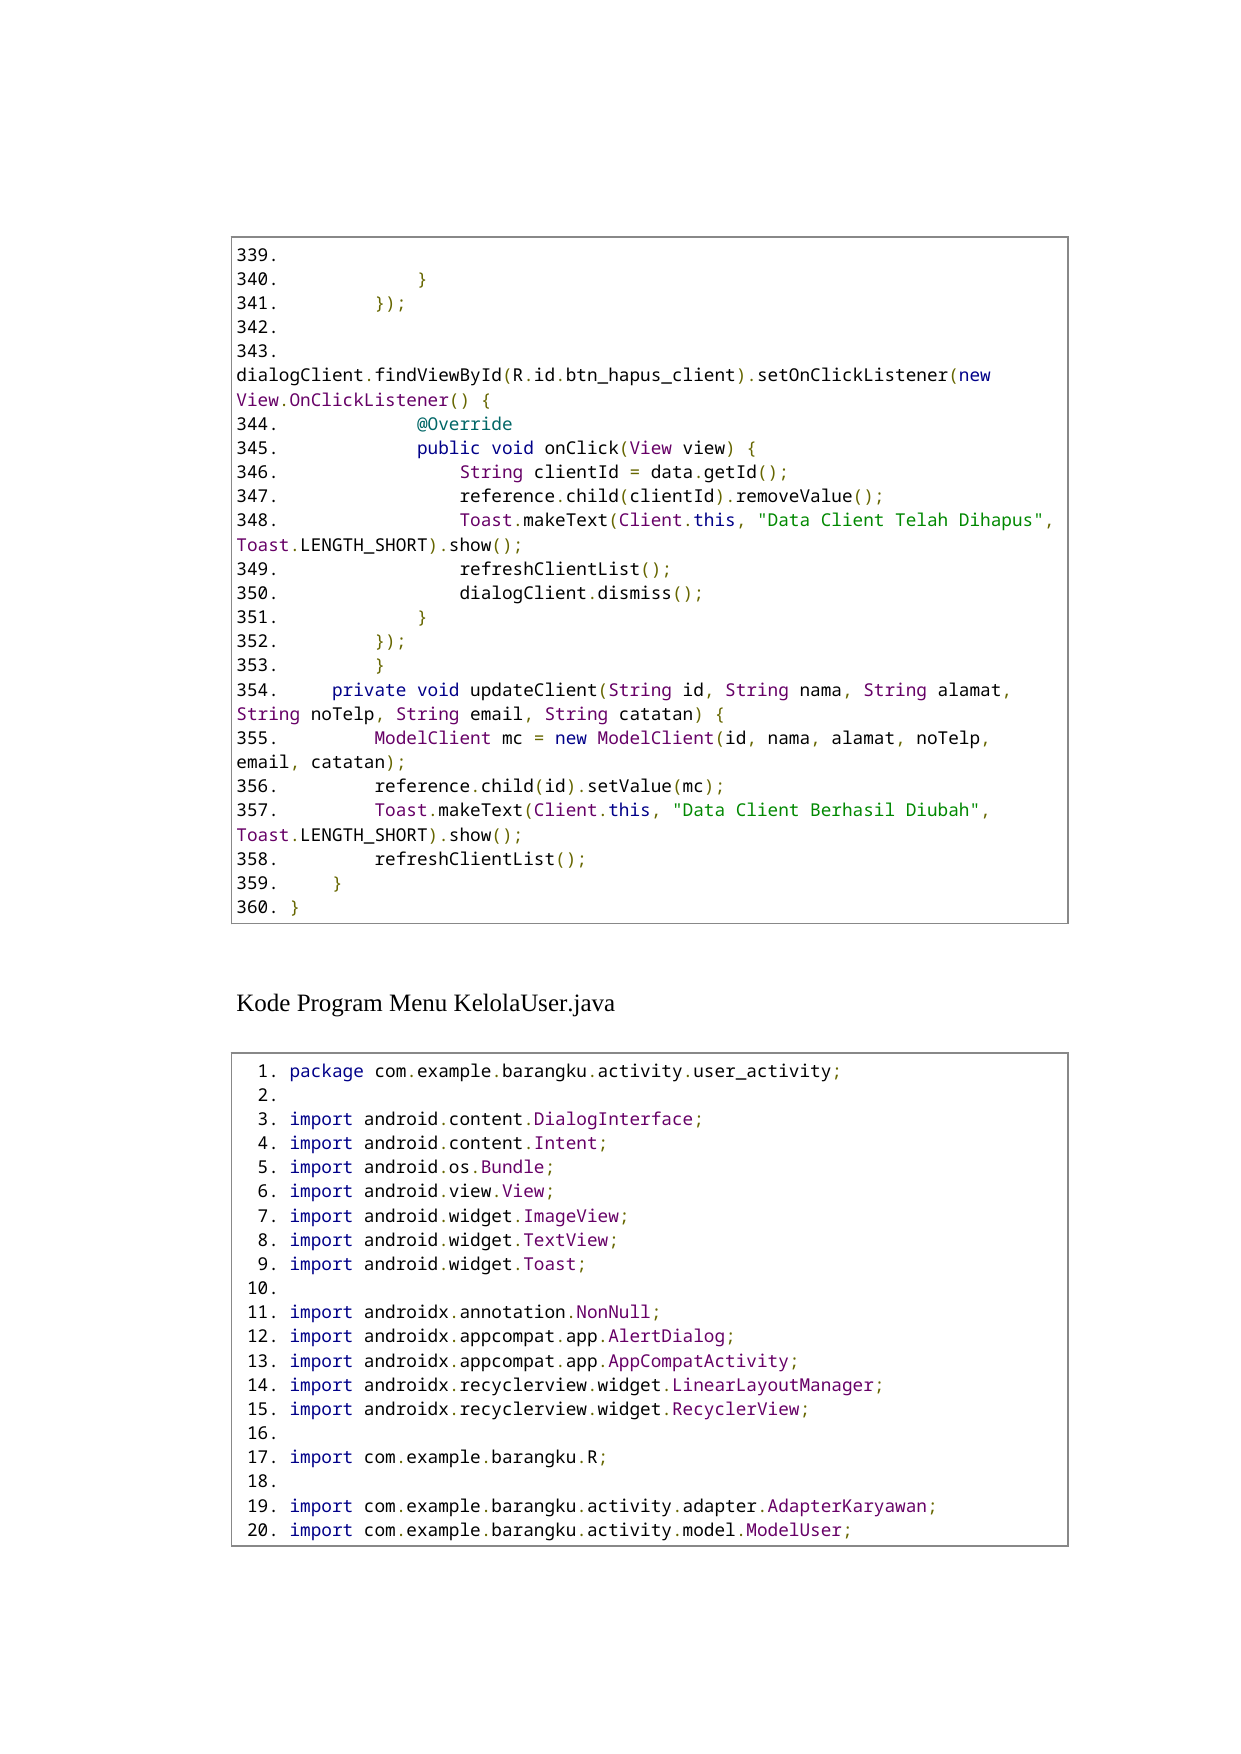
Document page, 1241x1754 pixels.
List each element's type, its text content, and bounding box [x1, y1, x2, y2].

text 1. package com.example.barangku.activity.user_activity; [232, 1054, 1067, 1082]
text 352. }); [236, 629, 1063, 653]
text 345. public void onClick(View view) { [236, 435, 1063, 459]
text 348. Toast.makeText(Client.this, "Data Client Telah Dihapus", Toast.LENGTH_SHORT).show(); [236, 508, 1063, 556]
text 11. import androidx.annotation.NonNull; [236, 1300, 1063, 1324]
text 350. dialogClient.dismiss(); [236, 580, 1063, 604]
text 14. import androidx.recyclerview.widget.LinearLayoutManager; [236, 1372, 1063, 1396]
text 360. } [232, 889, 1067, 923]
text 19. import com.example.barangku.activity.adapter.AdapterKaryawan; [236, 1493, 1063, 1511]
text 347. reference.child(clientId).removeValue(); [236, 484, 1063, 508]
text 346. String clientId = data.getId(); [236, 459, 1063, 484]
text 6. import android.view.View; [236, 1179, 1063, 1203]
text 13. import androidx.appcompat.app.AppCompatActivity; [236, 1348, 1063, 1372]
text 7. import android.widget.ImageView; [236, 1203, 1063, 1227]
text 9. import android.widget.Toast; [236, 1251, 1063, 1276]
text 15. import androidx.recyclerview.widget.RecyclerView; [236, 1396, 1063, 1421]
text 341. }); [236, 290, 1063, 314]
text 340. } [236, 266, 1063, 290]
text 17. import com.example.barangku.R; [236, 1445, 1063, 1469]
text 355. ModelClient mc = new ModelClient(id, nama, alamat, noTelp, email, catatan); [236, 725, 1063, 774]
text 353. } [236, 653, 1063, 677]
text 343. dialogClient.findViewById(R.id.btn_hapus_client).setOnClickListener(new View.OnClickListener() { [236, 339, 1063, 411]
text 358. refreshClientList(); [236, 846, 1063, 870]
text 4. import android.content.Intent; [236, 1131, 1063, 1155]
text 16. [236, 1421, 1063, 1445]
text 349. refreshClientList(); [236, 556, 1063, 580]
text 351. } [236, 604, 1063, 629]
text 10. [236, 1276, 1063, 1300]
text 18. [236, 1469, 1063, 1493]
text 20. import com.example.barangku.activity.model.ModelUser; [232, 1511, 1067, 1545]
text 356. reference.child(id).setValue(mc); [236, 774, 1063, 798]
text 342. [236, 314, 1063, 339]
text 12. import androidx.appcompat.app.AlertDialog; [236, 1324, 1063, 1348]
text 8. import android.widget.TextView; [236, 1227, 1063, 1251]
text 354. private void updateClient(String id, String nama, String alamat, String noTelp, String email, String catatan) { [236, 677, 1063, 725]
text 3. import android.content.DialogInterface; [236, 1106, 1063, 1131]
text 359. } [236, 870, 1063, 889]
text 2. [236, 1082, 1063, 1106]
text 5. import android.os.Bundle; [236, 1155, 1063, 1179]
text 357. Toast.makeText(Client.this, "Data Client Berhasil Diubah", Toast.LENGTH_SHORT).show(); [236, 798, 1063, 846]
text Kode Program Menu KelolaUser.java [236, 988, 1063, 1017]
text 344. @Override [236, 411, 1063, 435]
text 339. [232, 238, 1067, 266]
